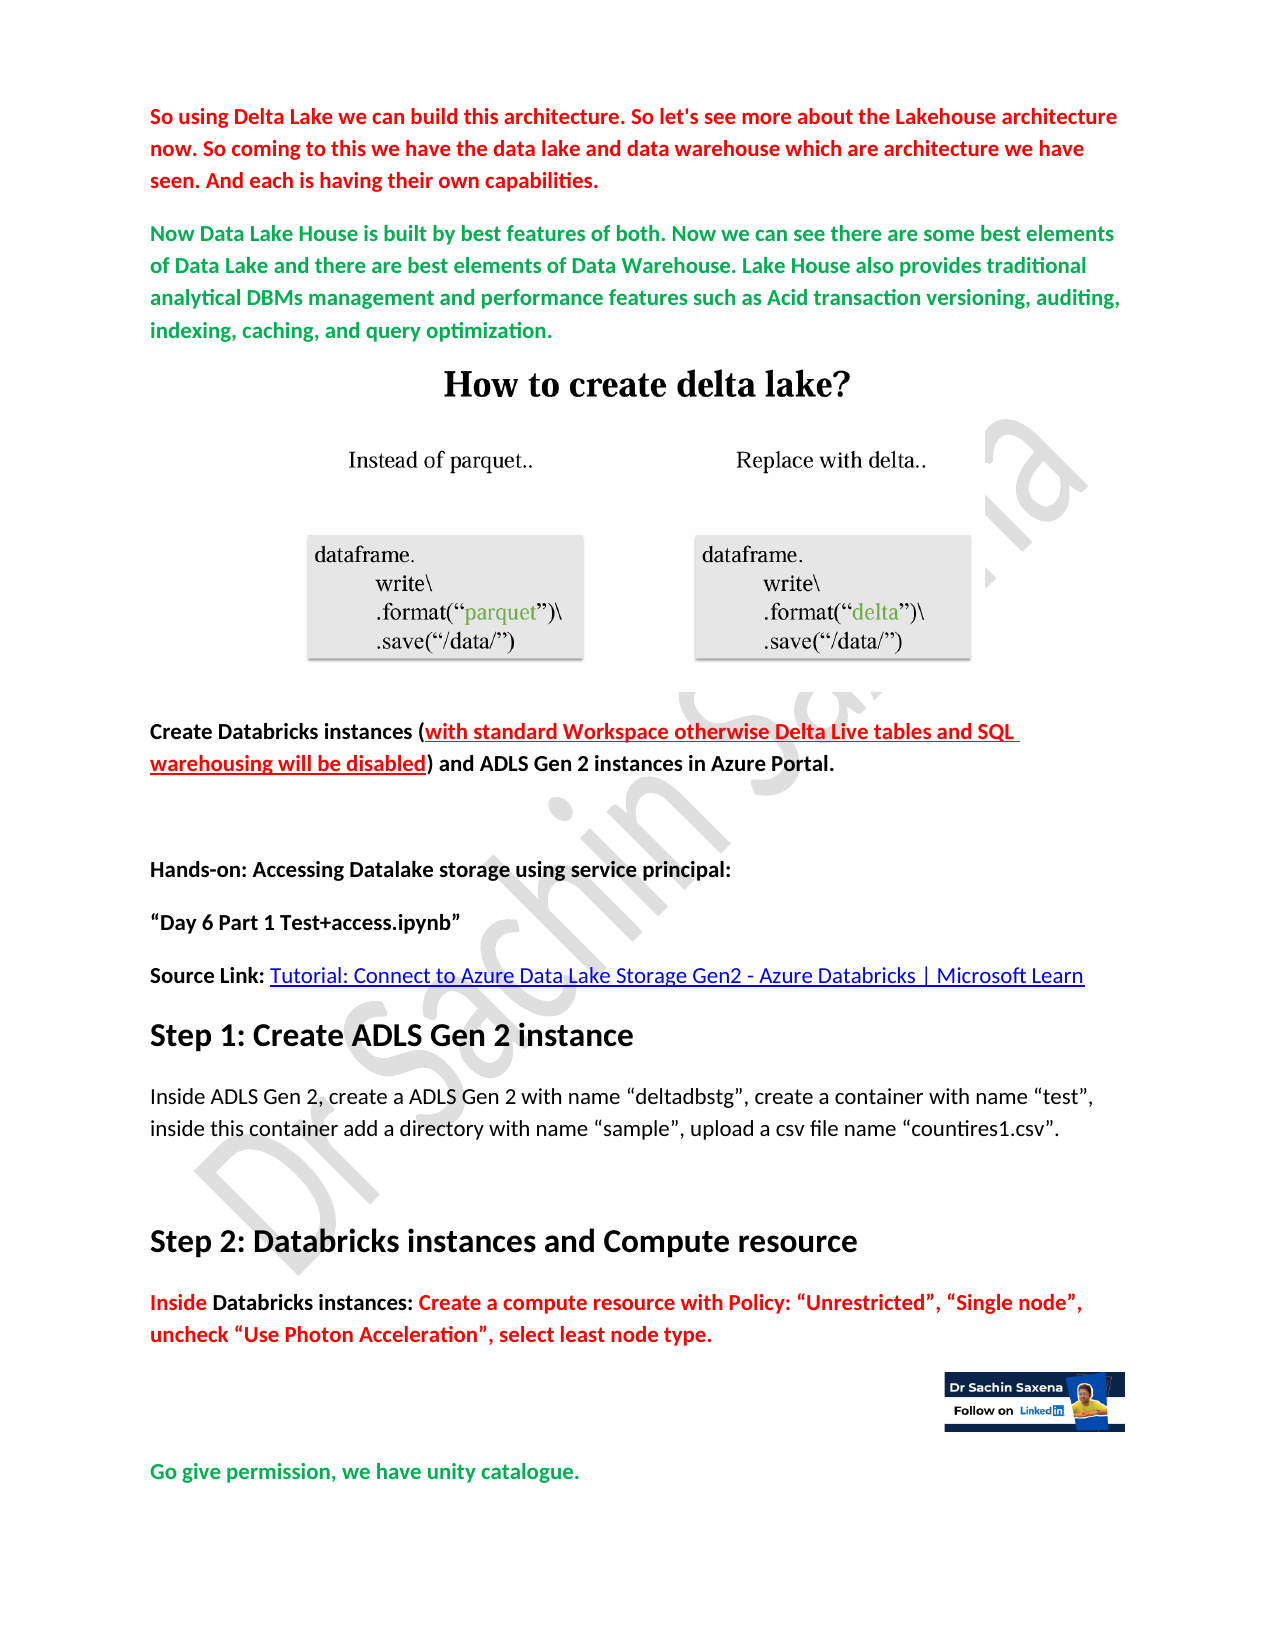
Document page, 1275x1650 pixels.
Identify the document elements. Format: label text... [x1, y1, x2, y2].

picture [944, 1372, 1125, 1432]
text Go give permission, we have unity catalogue. [150, 1457, 1125, 1485]
text Step 2: Databricks instances and Compute resource [150, 1220, 1125, 1261]
text Create Databricks instances (with standard Workspace otherwise Delta Live tables and SQL warehousing will be disabled) and ADLS Gen 2 instances in Azure Portal. [150, 717, 1125, 777]
text Step 1: Create ADLS Gen 2 instance [150, 1014, 1125, 1055]
text Hands-on: Accessing Datalake storage using service principal: [150, 855, 1125, 883]
text “Day 6 Part 1 Test+access.ipynb” [150, 908, 1125, 936]
text Inside Databricks instances: Create a compute resource with Policy: “Unrestricted”, “Single node”, uncheck “Use Photon Acceleration”, select least node type. [150, 1288, 1125, 1348]
text Inside ADLS Gen 2, create a ADLS Gen 2 with name “deltadbstg”, create a container with name “test”, inside this container add a directory with name “sample”, upload a csv file name “countires1.csv”. [150, 1082, 1125, 1142]
text Now Data Lake House is built by best features of both. Now we can see there are some best elements of Data Lake and there are best elements of Data Warehouse. Lake House also provides traditional analytical DBMs management and performance features such as Acid transaction versioning, auditing, indexing, caching, and query optimization. [150, 219, 1125, 344]
text Source Link: Tutorial: Connect to Azure Data Lake Storage Gen2 - Azure Databricks | Microsoft Learn [150, 961, 1125, 989]
picture [289, 368, 986, 692]
text So using Delta Lake we can build this architecture. So let's see more about the Lakehouse architecture now. So coming to this we have the data lake and data warehouse which are architecture we have seen. And each is having their own capabilities. [150, 102, 1125, 194]
